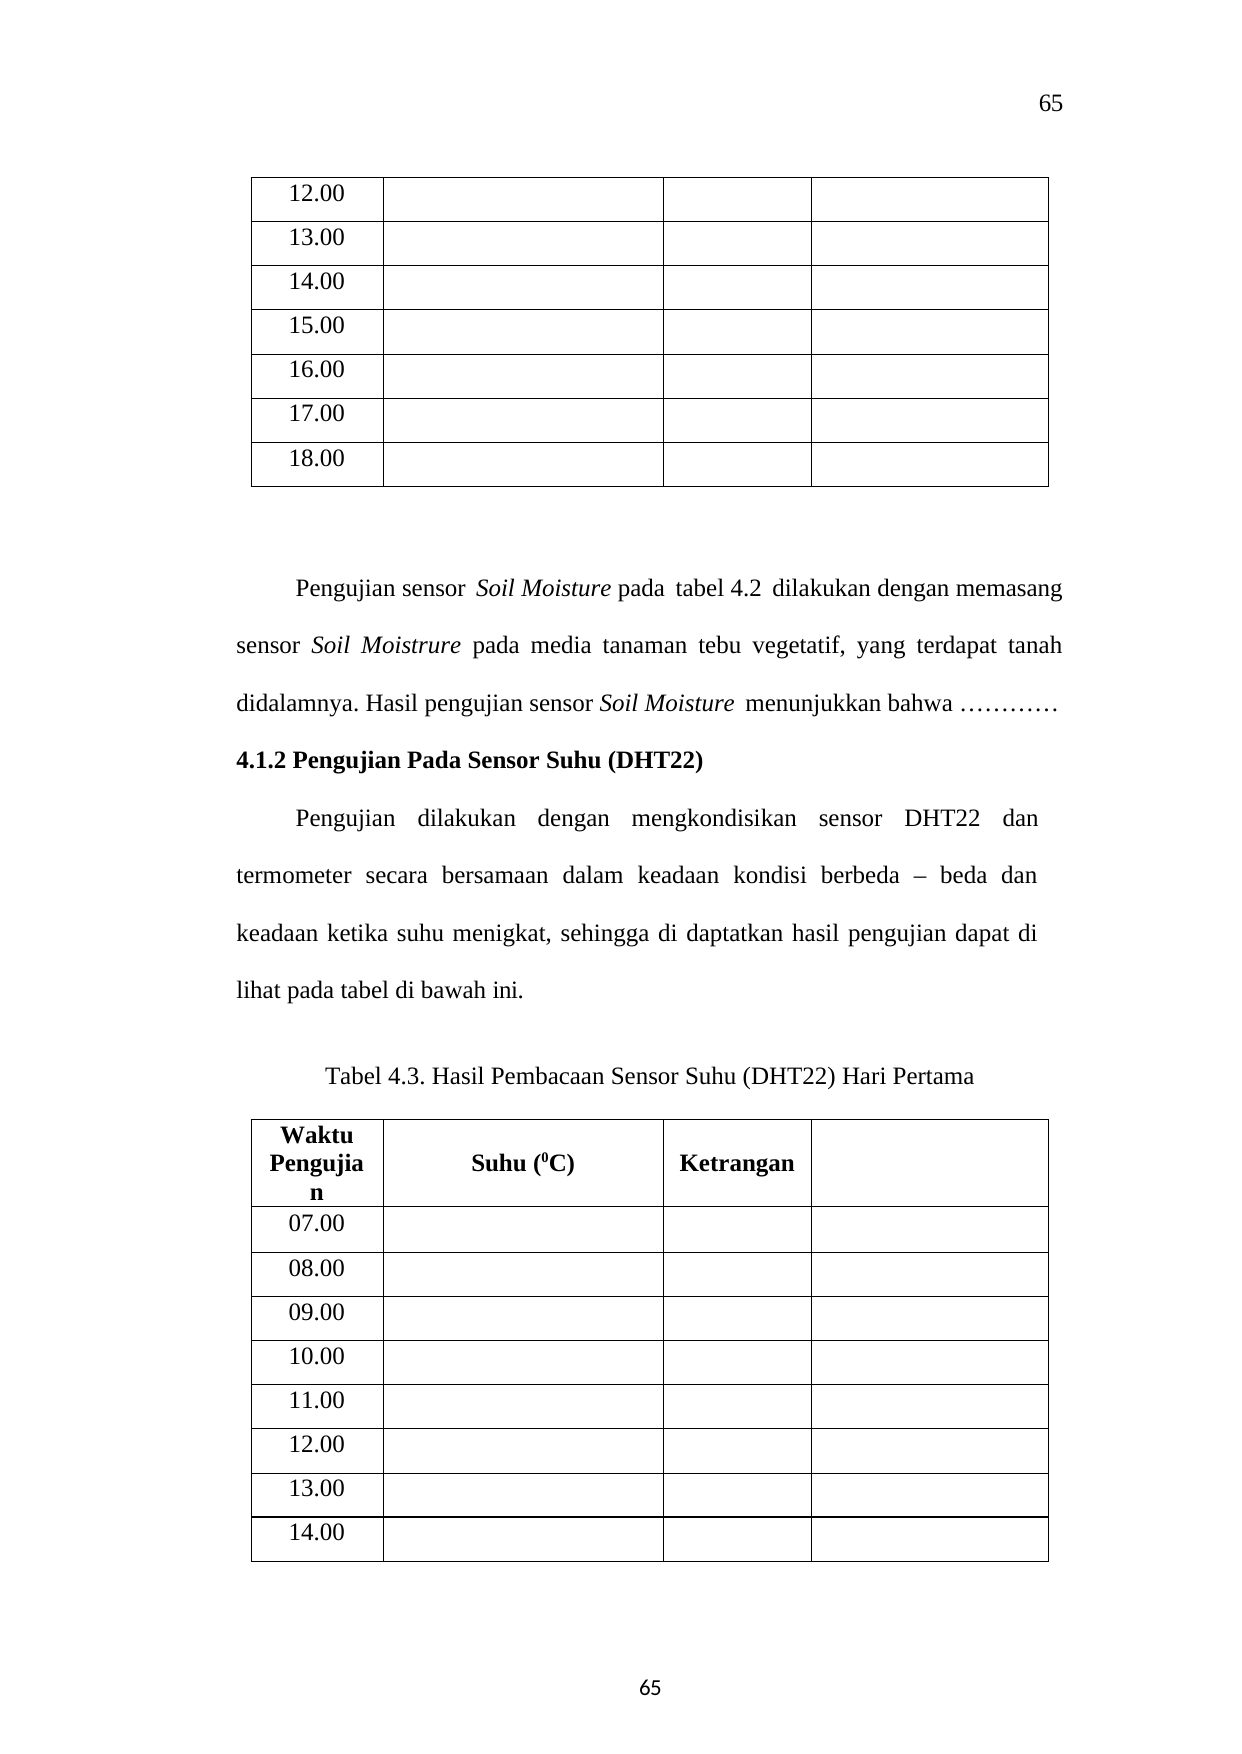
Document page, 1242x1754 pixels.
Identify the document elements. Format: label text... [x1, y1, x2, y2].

table_cell [812, 355, 1048, 397]
table_cell [812, 310, 1048, 353]
table_cell [664, 1207, 811, 1252]
text Pengujian dilakukan dengan mengkondisikan sensor DHT22 dan termometer secara bersamaan dalam keadaan kondisi berbeda – beda dan keadaan ketika suhu menigkat, sehingga di daptatkan hasil pengujian dapat di lihat pada tabel di bawah ini. [236, 803, 1038, 1004]
table_cell 14.00 [252, 1518, 383, 1561]
table_cell 11.00 [252, 1385, 383, 1428]
table_header Waktu Pengujian [252, 1120, 383, 1206]
table_cell [812, 1518, 1048, 1561]
table_cell [384, 222, 663, 265]
table_header Suhu (0C) [384, 1120, 663, 1206]
table_cell [812, 1385, 1048, 1428]
table_cell [812, 443, 1048, 486]
table_cell [664, 355, 811, 397]
table_cell [812, 1253, 1048, 1296]
table_cell [664, 443, 811, 486]
table_cell [664, 178, 811, 221]
table_header [812, 1120, 1048, 1206]
table_cell [664, 1341, 811, 1384]
table_cell [384, 1518, 663, 1561]
table_cell [812, 1341, 1048, 1384]
table_cell [384, 1341, 663, 1384]
table_cell [812, 1297, 1048, 1340]
table_cell [664, 1253, 811, 1296]
table_cell [664, 399, 811, 442]
table_cell [384, 1474, 663, 1516]
table_cell [812, 1207, 1048, 1252]
table_cell 10.00 [252, 1341, 383, 1384]
table_cell 13.00 [252, 222, 383, 265]
text Tabel 4.3. Hasil Pembacaan Sensor Suhu (DHT22) Hari Pertama [236, 1061, 1063, 1090]
table_cell [664, 1474, 811, 1516]
text Pengujian sensor Soil Moisture pada tabel 4.2 dilakukan dengan memasang sensor Soil Moistrure pada media tanaman tebu vegetatif, yang terdapat tanah didalamnya. Hasil pengujian sensor Soil Moisture menunjukkan bahwa ………… [236, 573, 1063, 716]
table_cell [384, 1429, 663, 1472]
table_cell 07.00 [252, 1207, 383, 1252]
table_cell 16.00 [252, 355, 383, 397]
table_cell [664, 1518, 811, 1561]
table_cell [812, 1429, 1048, 1472]
table_cell [664, 1429, 811, 1472]
table_cell [664, 222, 811, 265]
table_cell [384, 1207, 663, 1252]
table_cell 15.00 [252, 310, 383, 353]
table_cell [812, 266, 1048, 309]
table_header Ketrangan [664, 1120, 811, 1206]
table_cell 18.00 [252, 443, 383, 486]
table_cell [384, 355, 663, 397]
table_cell 12.00 [252, 178, 383, 221]
table_cell [384, 443, 663, 486]
table_cell 08.00 [252, 1253, 383, 1296]
table_cell 14.00 [252, 266, 383, 309]
table_cell [384, 1297, 663, 1340]
table_cell [384, 1385, 663, 1428]
table_cell 12.00 [252, 1429, 383, 1472]
table_cell 13.00 [252, 1474, 383, 1516]
table_cell [384, 1253, 663, 1296]
table_cell [664, 266, 811, 309]
table_cell [812, 222, 1048, 265]
table_cell [812, 1474, 1048, 1516]
table_cell [664, 1385, 811, 1428]
text 4.1.2 Pengujian Pada Sensor Suhu (DHT22) [236, 745, 1063, 774]
table_cell [384, 266, 663, 309]
table_cell [384, 178, 663, 221]
table_cell [384, 399, 663, 442]
table_cell [812, 178, 1048, 221]
table_cell [664, 310, 811, 353]
table_cell 17.00 [252, 399, 383, 442]
table_cell [664, 1297, 811, 1340]
table_cell [384, 310, 663, 353]
table_cell [812, 399, 1048, 442]
table_cell 09.00 [252, 1297, 383, 1340]
